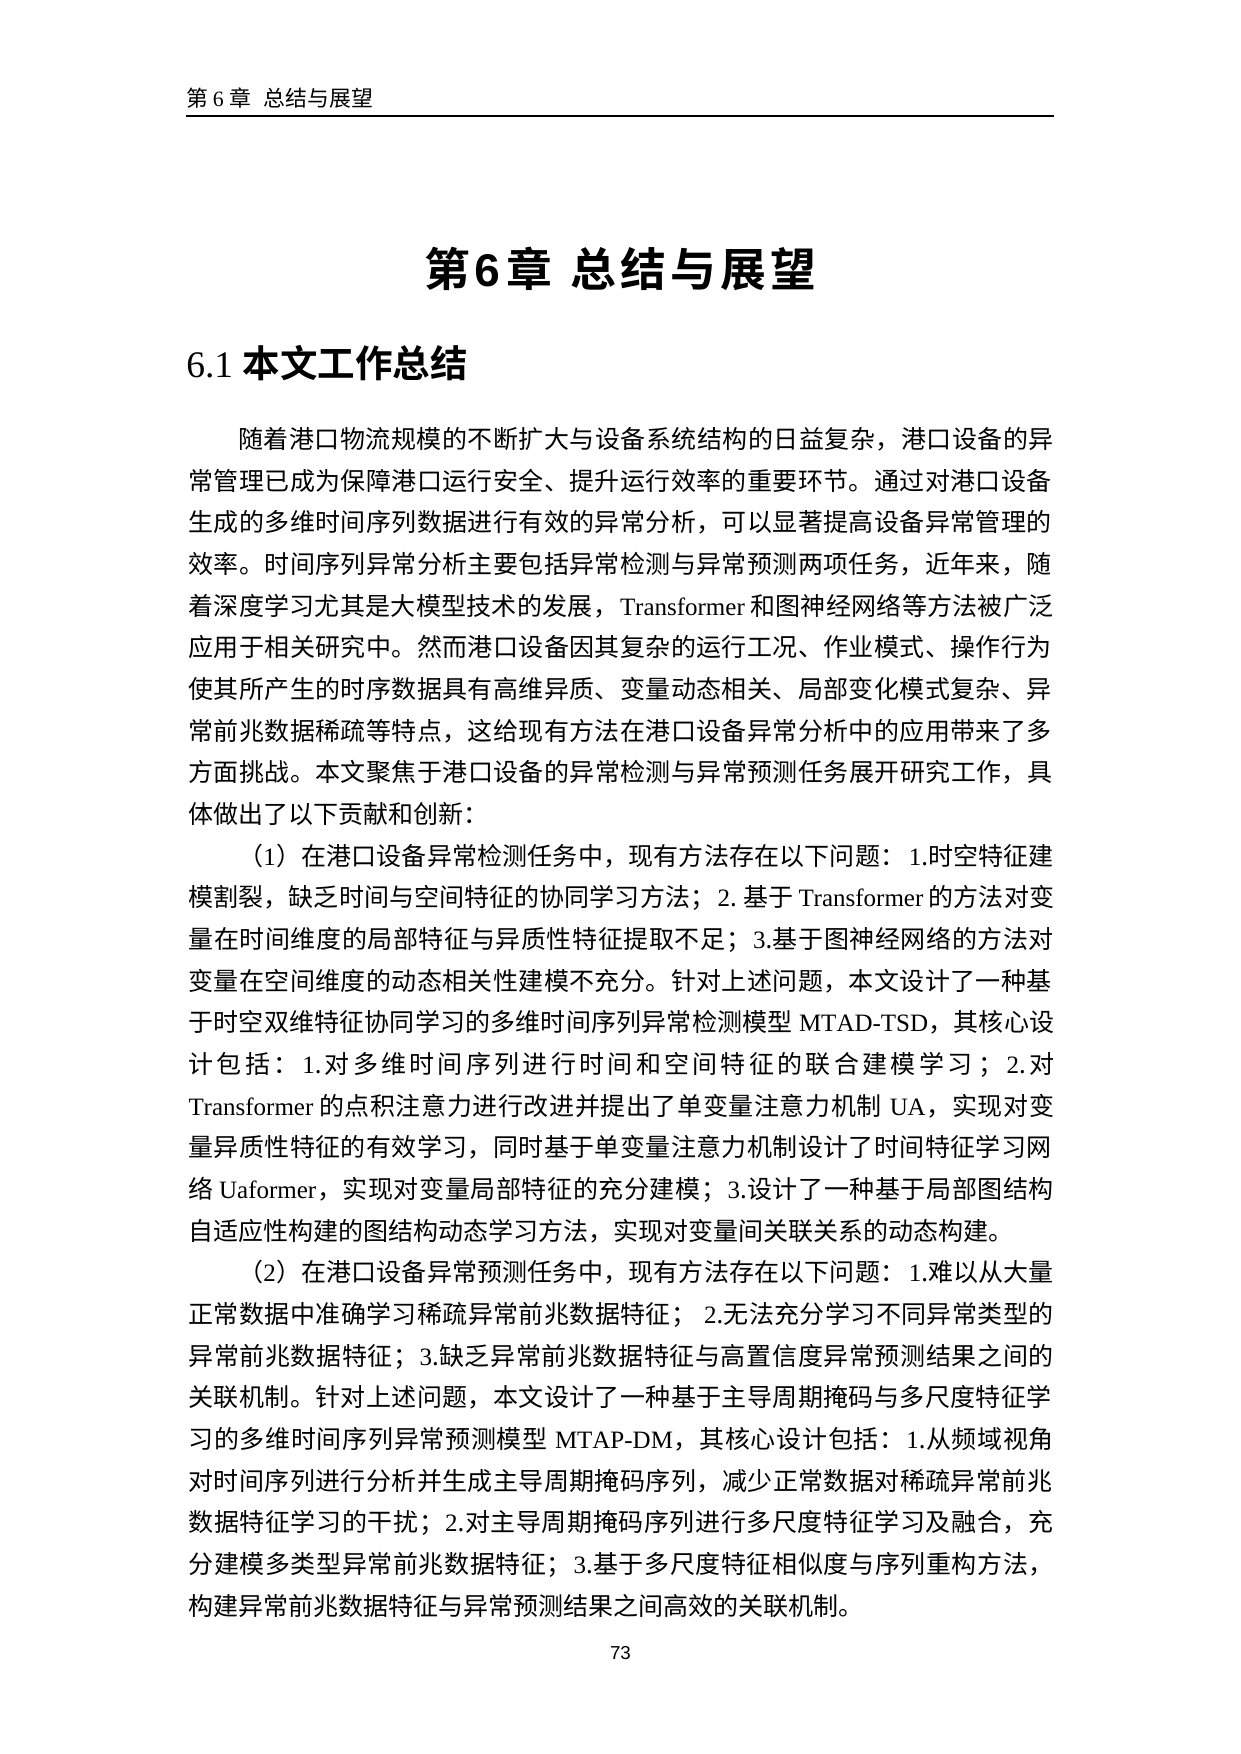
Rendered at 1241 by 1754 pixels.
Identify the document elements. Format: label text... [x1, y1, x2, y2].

subtitle 总结与展望 [186, 233, 1054, 299]
text （2）在港口设备异常预测任务中，现有方法存在以下问题：1.难以从大量正常数据中准确学习稀疏异常前兆数据特征； 2.无法充分学习不同异常类型的异常前兆数据特征；3.缺乏异常前兆数据特征与高置信度异常预测结果之间的关联机制。针对上述问题，本文设计了一种基于主导周期掩码与多尺度特征学习的多维时间序列异常预测模型MTAP-DM，其核心设计包括：1.从频域视角对时间序列进行分析并生成主导周期掩码序列，减少正常数据对稀疏异常前兆数据特征学习的干扰；2.对主导周期掩码序列进行多尺度特征学习及融合，充分建模多类型异常前兆数据特征；3.基于多尺度特征相似度与序列重构方法，构建异常前兆数据特征与异常预测结果之间高效的关联机制。 [188, 1248, 1054, 1623]
text 随着港口物流规模的不断扩大与设备系统结构的日益复杂，港口设备的异常管理已成为保障港口运行安全、提升运行效率的重要环节。通过对港口设备生成的多维时间序列数据进行有效的异常分析，可以显著提高设备异常管理的效率。时间序列异常分析主要包括异常检测与异常预测两项任务，近年来，随着深度学习尤其是大模型技术的发展，Transformer和图神经网络等方法被广泛应用于相关研究中。然而港口设备因其复杂的运行工况、作业模式、操作行为使其所产生的时序数据具有高维异质、变量动态相关、局部变化模式复杂、异常前兆数据稀疏等特点，这给现有方法在港口设备异常分析中的应用带来了多方面挑战。本文聚焦于港口设备的异常检测与异常预测任务展开研究工作，具体做出了以下贡献和创新： [188, 415, 1054, 832]
text （1）在港口设备异常检测任务中，现有方法存在以下问题：1.时空特征建模割裂，缺乏时间与空间特征的协同学习方法；2. 基于Transformer的方法对变量在时间维度的局部特征与异质性特征提取不足；3.基于图神经网络的方法对变量在空间维度的动态相关性建模不充分。针对上述问题，本文设计了一种基于时空双维特征协同学习的多维时间序列异常检测模型MTAD-TSD，其核心设计包括：1.对多维时间序列进行时间和空间特征的联合建模学习；2.对Transformer的点积注意力进行改进并提出了单变量注意力机制UA，实现对变量异质性特征的有效学习，同时基于单变量注意力机制设计了时间特征学习网络Uaformer，实现对变量局部特征的充分建模；3.设计了一种基于局部图结构自适应性构建的图结构动态学习方法，实现对变量间关联关系的动态构建。 [188, 832, 1054, 1248]
subtitle 本文工作总结 [186, 334, 1054, 388]
